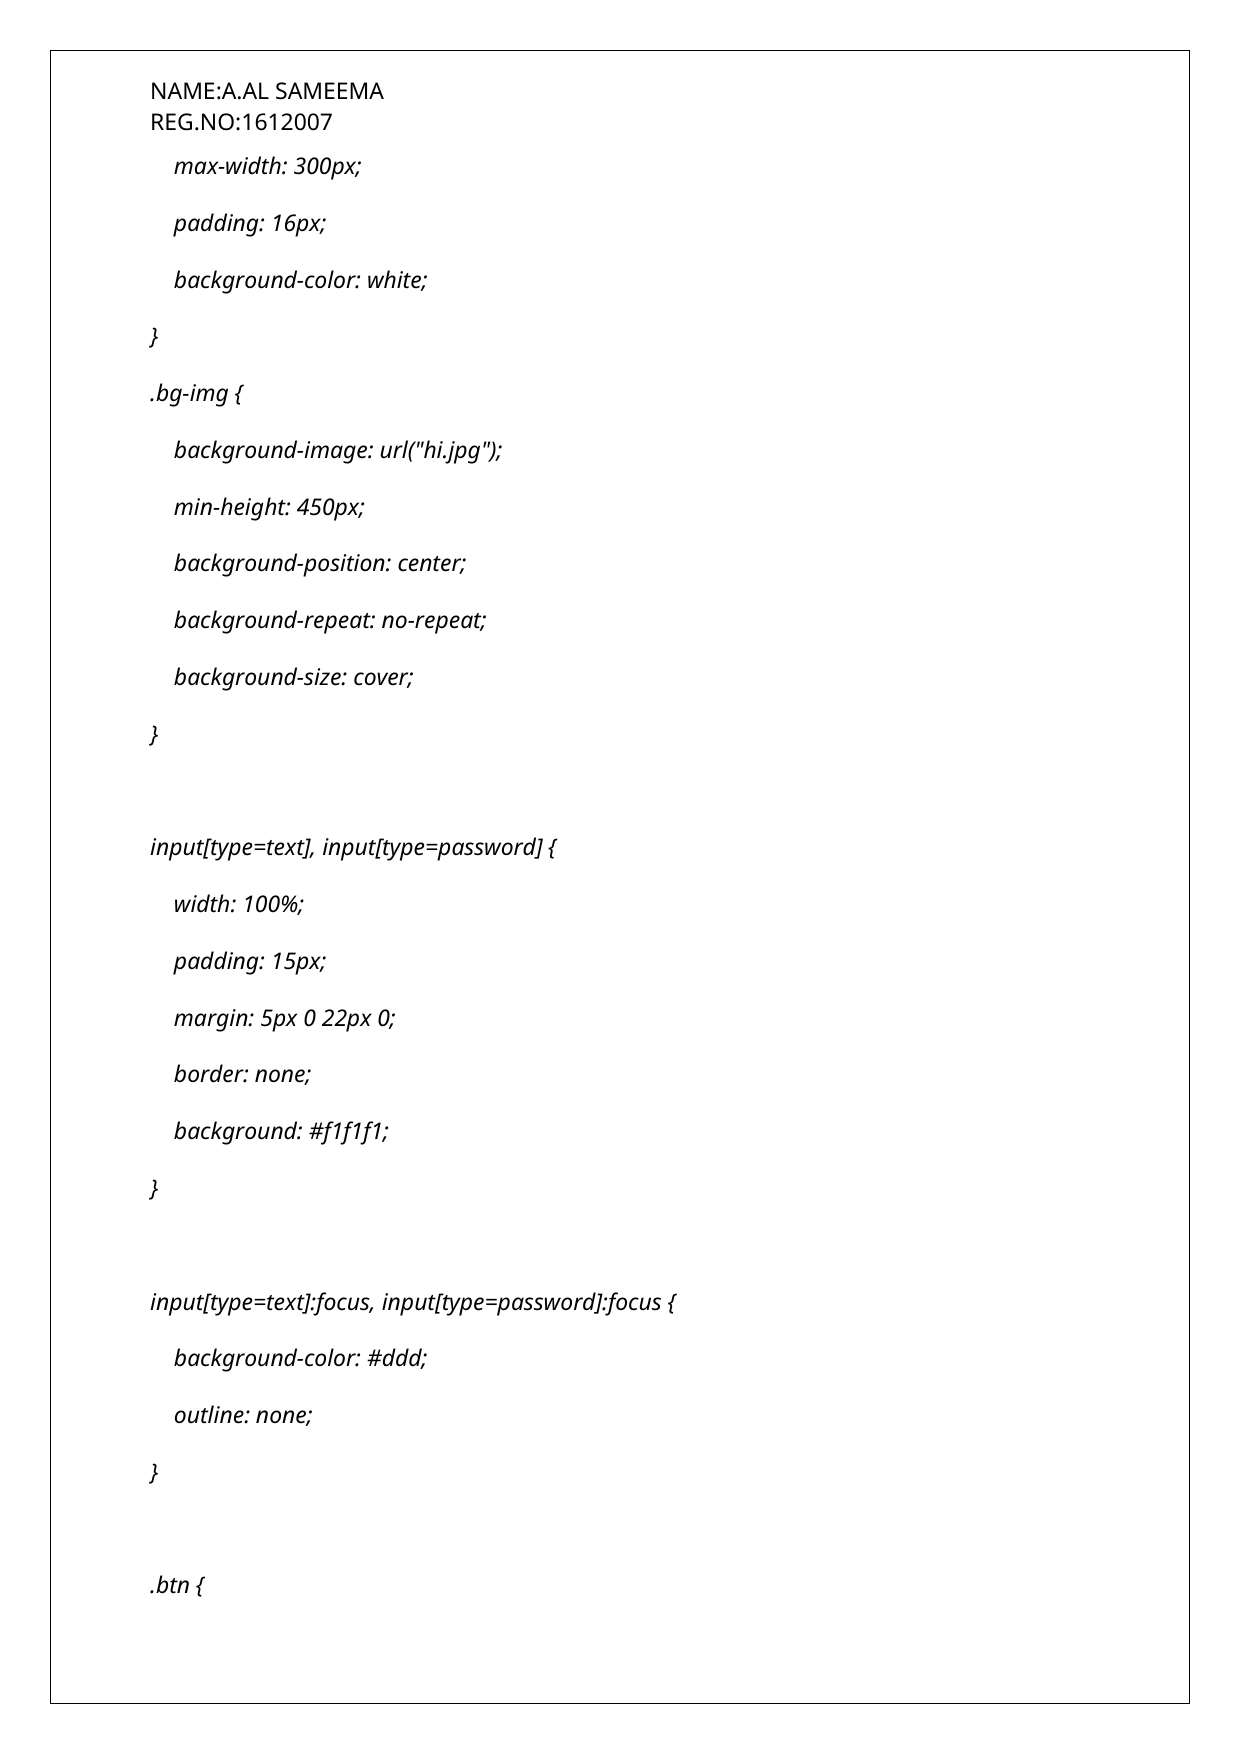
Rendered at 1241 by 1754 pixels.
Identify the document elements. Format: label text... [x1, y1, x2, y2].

text min-height: 450px; [150, 491, 1090, 522]
text .bg-img { [150, 377, 1090, 408]
text } [150, 1456, 1090, 1487]
text margin: 5px 0 22px 0; [150, 1002, 1090, 1033]
text input[type=text], input[type=password] { [150, 831, 1090, 862]
text background-repeat: no-repeat; [150, 604, 1090, 635]
text background-image: url("hi.jpg"); [150, 434, 1090, 465]
text } [150, 320, 1090, 352]
text outline: none; [150, 1399, 1090, 1430]
text background-position: center; [150, 547, 1090, 579]
text } [150, 718, 1090, 749]
text border: none; [150, 1058, 1090, 1089]
text background: #f1f1f1; [150, 1115, 1090, 1146]
text padding: 15px; [150, 945, 1090, 976]
text background-color: #ddd; [150, 1342, 1090, 1373]
text background-color: white; [150, 263, 1090, 295]
text input[type=text]:focus, input[type=password]:focus { [150, 1285, 1090, 1317]
text max-width: 300px; [150, 150, 1090, 181]
text .btn { [150, 1569, 1090, 1601]
text padding: 16px; [150, 207, 1090, 238]
text background-size: cover; [150, 661, 1090, 692]
text width: 100%; [150, 888, 1090, 919]
text } [150, 1172, 1090, 1203]
